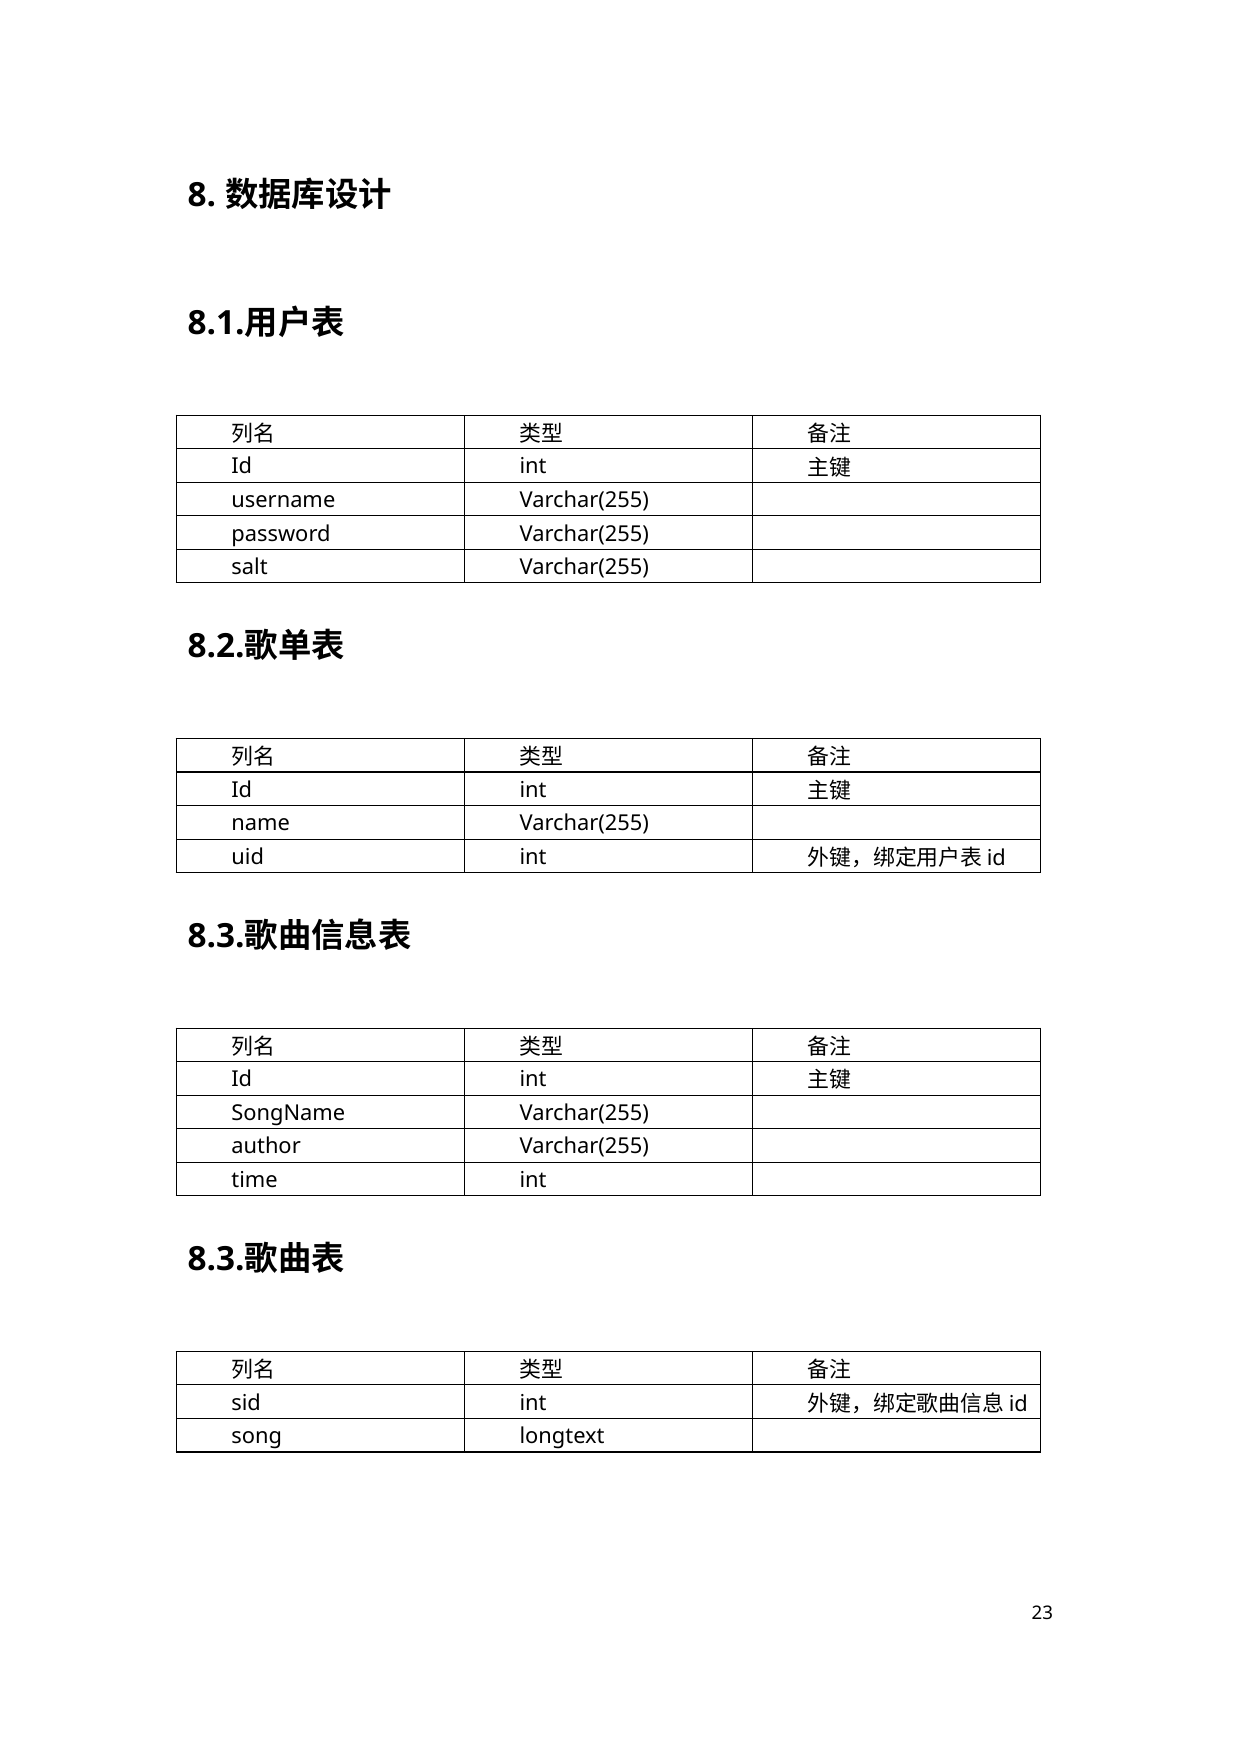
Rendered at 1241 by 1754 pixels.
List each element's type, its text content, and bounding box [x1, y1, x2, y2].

table_cell [753, 483, 1040, 515]
table_header 备注 [753, 1352, 1040, 1384]
table_cell Varchar(255) [465, 550, 752, 582]
table_header 类型 [465, 1029, 752, 1061]
subtitle 8.3.歌曲表 [187, 1223, 1053, 1288]
table_cell int [465, 840, 752, 872]
table_cell Varchar(255) [465, 1129, 752, 1162]
subtitle 8.3.歌曲信息表 [187, 900, 1053, 965]
table_cell salt [177, 550, 464, 582]
table_cell int [465, 773, 752, 805]
table_cell song [177, 1419, 464, 1451]
table_cell username [177, 483, 464, 515]
subtitle 8.2.歌单表 [187, 610, 1053, 675]
subtitle 8.1.用户表 [187, 287, 1053, 352]
table_cell time [177, 1163, 464, 1195]
table_cell name [177, 806, 464, 838]
table_cell int [465, 1163, 752, 1195]
table_header 列名 [177, 416, 464, 448]
table_cell Varchar(255) [465, 516, 752, 549]
table_cell [753, 1129, 1040, 1162]
table_cell [753, 550, 1040, 582]
table_cell Id [177, 449, 464, 482]
table_cell sid [177, 1385, 464, 1418]
table_header 列名 [177, 739, 464, 771]
table_cell Varchar(255) [465, 483, 752, 515]
table_cell [753, 516, 1040, 549]
table_cell [753, 1096, 1040, 1128]
table_cell 外键，绑定歌曲信息id [753, 1385, 1040, 1418]
table_header 备注 [753, 416, 1040, 448]
table_cell Id [177, 1062, 464, 1094]
table_header 列名 [177, 1029, 464, 1061]
table_cell 主键 [753, 773, 1040, 805]
table_header 类型 [465, 416, 752, 448]
table_cell password [177, 516, 464, 549]
table_cell Id [177, 773, 464, 805]
table_cell Varchar(255) [465, 1096, 752, 1128]
table_cell 主键 [753, 449, 1040, 482]
table_cell 外键，绑定用户表id [753, 840, 1040, 872]
table_cell SongName [177, 1096, 464, 1128]
subtitle 8. 数据库设计 [187, 160, 1053, 225]
table_header 备注 [753, 1029, 1040, 1061]
table_cell [753, 1163, 1040, 1195]
table_header 类型 [465, 739, 752, 771]
table_cell int [465, 449, 752, 482]
table_cell longtext [465, 1419, 752, 1451]
table_cell [753, 806, 1040, 838]
table_cell uid [177, 840, 464, 872]
table_header 列名 [177, 1352, 464, 1384]
table_cell int [465, 1062, 752, 1094]
table_cell int [465, 1385, 752, 1418]
table_cell [753, 1419, 1040, 1451]
table_cell 主键 [753, 1062, 1040, 1094]
table_cell Varchar(255) [465, 806, 752, 838]
table_header 类型 [465, 1352, 752, 1384]
table_cell author [177, 1129, 464, 1162]
table_header 备注 [753, 739, 1040, 771]
